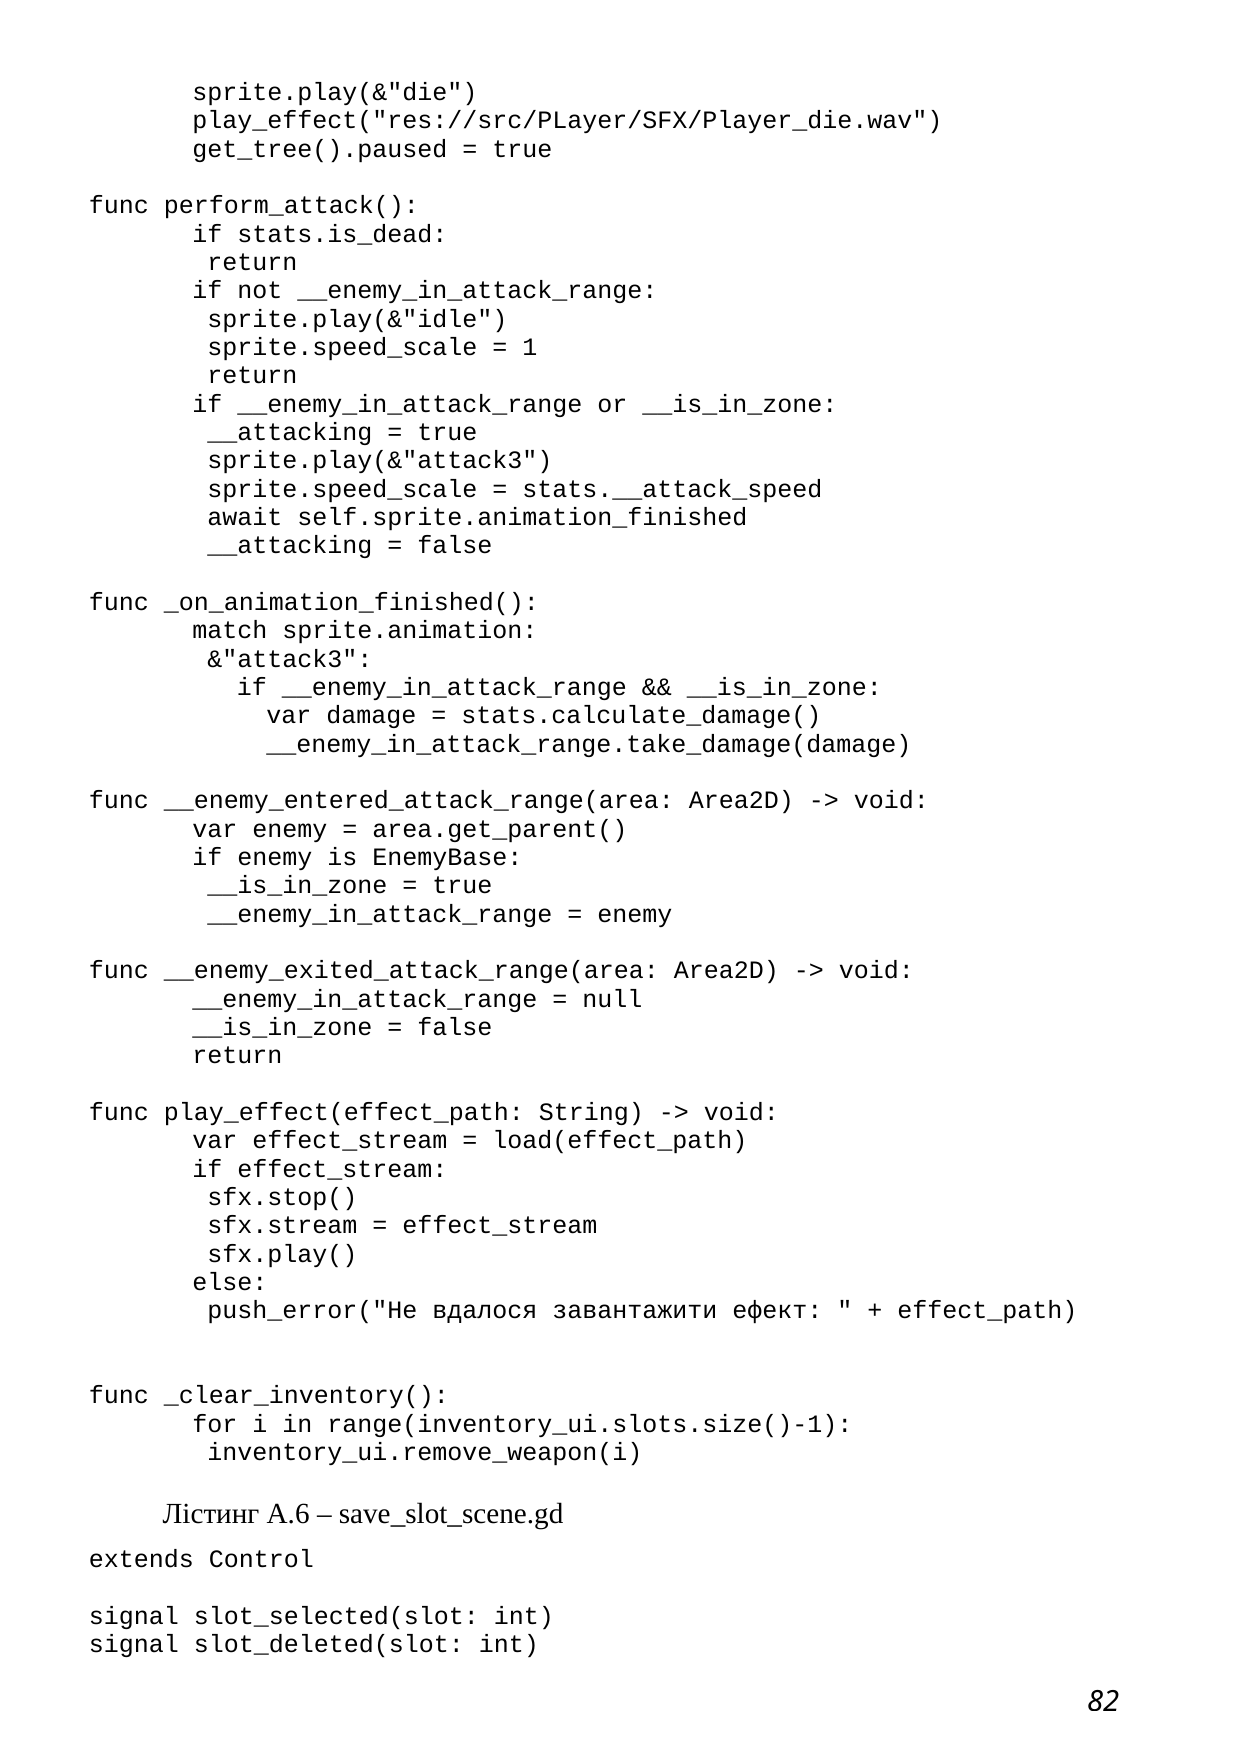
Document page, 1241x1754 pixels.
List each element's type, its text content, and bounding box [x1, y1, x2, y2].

text if effect_stream: [89, 1156, 1196, 1185]
text signal slot_selected(slot: int) [89, 1603, 1196, 1632]
text return [89, 250, 1196, 278]
text return [89, 363, 1196, 391]
text sfx.play() [89, 1241, 1196, 1270]
text inventory_ui.remove_weapon(i) [89, 1440, 1196, 1468]
text sprite.speed_scale = 1 [89, 335, 1196, 363]
text sprite.speed_scale = stats.__attack_speed [89, 476, 1196, 505]
text __attacking = false [89, 533, 1196, 561]
text func __enemy_exited_attack_range(area: Area2D) -> void: [89, 958, 1196, 986]
text push_error("Не вдалося завантажити ефект: " + effect_path) [89, 1298, 1196, 1326]
text __enemy_in_attack_range = enemy [89, 901, 1196, 930]
text get_tree().paused = true [89, 136, 1196, 165]
text if stats.is_dead: [89, 221, 1196, 250]
text func play_effect(effect_path: String) -> void: [89, 1100, 1196, 1128]
text return [89, 1043, 1196, 1071]
text __attacking = true [89, 420, 1196, 448]
text __is_in_zone = false [89, 1015, 1196, 1043]
text extends Control [89, 1547, 1196, 1575]
text Лістинг А.6 – save_slot_scene.gd [89, 1496, 1196, 1530]
text __enemy_in_attack_range.take_damage(damage) [89, 731, 1196, 760]
text func _clear_inventory(): [89, 1383, 1196, 1411]
text var enemy = area.get_parent() [89, 816, 1196, 845]
text var effect_stream = load(effect_path) [89, 1128, 1196, 1156]
text sprite.play(&"attack3") [89, 448, 1196, 476]
text var damage = stats.calculate_damage() [89, 703, 1196, 731]
text signal slot_deleted(slot: int) [89, 1632, 1196, 1660]
text for i in range(inventory_ui.slots.size()-1): [89, 1411, 1196, 1440]
text if __enemy_in_attack_range or __is_in_zone: [89, 391, 1196, 420]
text await self.sprite.animation_finished [89, 505, 1196, 533]
text func __enemy_entered_attack_range(area: Area2D) -> void: [89, 788, 1196, 816]
text sfx.stream = effect_stream [89, 1213, 1196, 1241]
text match sprite.animation: [89, 618, 1196, 646]
text if __enemy_in_attack_range && __is_in_zone: [89, 675, 1196, 703]
text if enemy is EnemyBase: [89, 845, 1196, 873]
text func perform_attack(): [89, 193, 1196, 221]
text __is_in_zone = true [89, 873, 1196, 901]
text &"attack3": [89, 646, 1196, 675]
text play_effect("res://src/PLayer/SFX/Player_die.wav") [89, 108, 1196, 136]
text if not __enemy_in_attack_range: [89, 278, 1196, 306]
text func _on_animation_finished(): [89, 590, 1196, 618]
text sprite.play(&"die") [89, 80, 1196, 108]
text else: [89, 1270, 1196, 1298]
text sprite.play(&"idle") [89, 306, 1196, 335]
text __enemy_in_attack_range = null [89, 986, 1196, 1015]
text sfx.stop() [89, 1185, 1196, 1213]
